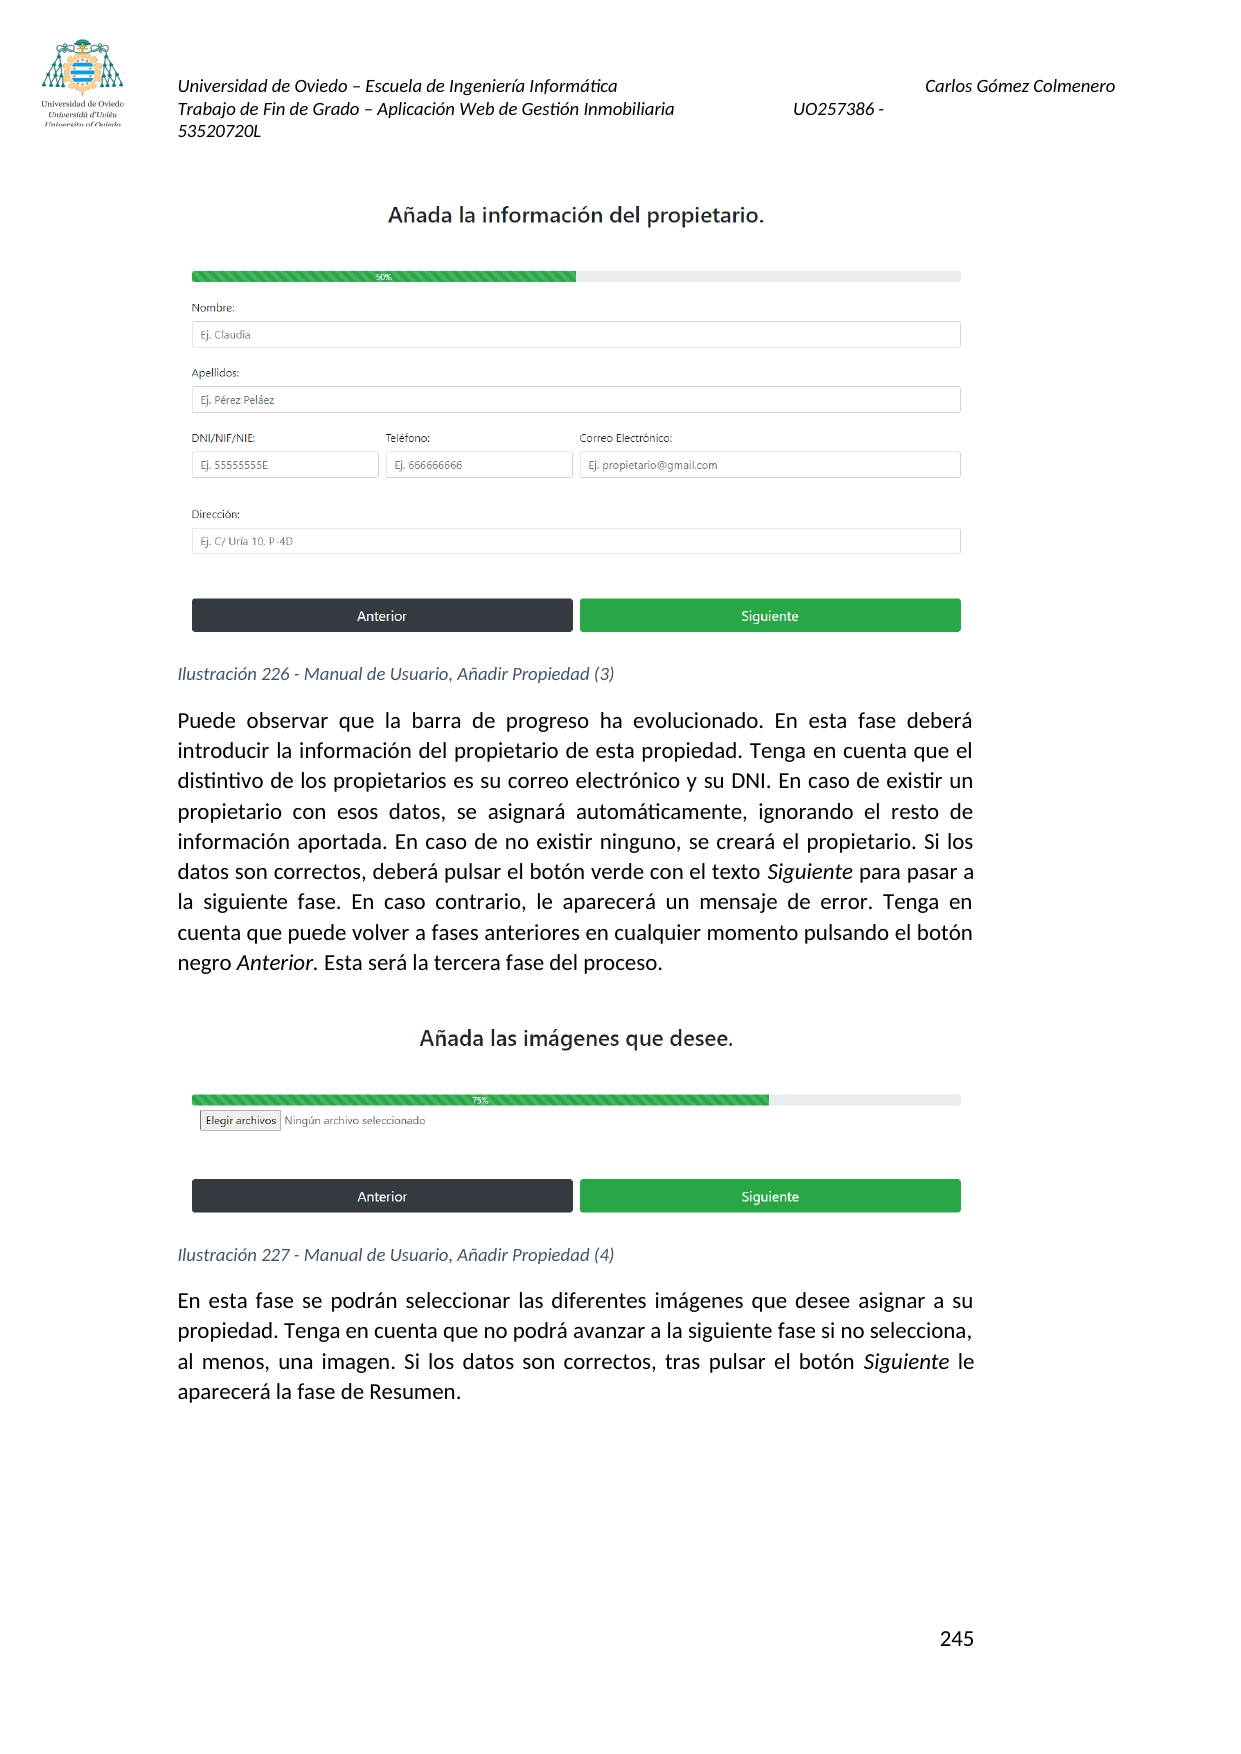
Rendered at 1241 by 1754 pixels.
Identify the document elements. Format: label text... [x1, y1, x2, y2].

text Puede observar que la barra de progreso ha evolucionado. En esta fase deberá introducir la información del propietario de esta propiedad. Tenga en cuenta que el distintivo de los propietarios es su correo electrónico y su DNI. En caso de existir un propietario con esos datos, se asignará automáticamente, ignorando el resto de información aportada. En caso de no existir ninguno, se creará el propietario. Si los datos son correctos, deberá pulsar el botón verde con el texto Siguiente para pasar a la siguiente fase. En caso contrario, le aparecerá un mensaje de error. Tenga en cuenta que puede volver a fases anteriores en cualquier momento pulsando el botón negro Anterior. Esta será la tercera fase del proceso. [177, 706, 974, 976]
picture [177, 994, 975, 1224]
picture [177, 198, 975, 644]
text Ilustración 227 - Manual de Usuario, Añadir Propiedad (4) [177, 1243, 974, 1266]
picture [36, 38, 124, 126]
text Ilustración 226 - Manual de Usuario, Añadir Propiedad (3) [177, 662, 974, 685]
text En esta fase se podrán seleccionar las diferentes imágenes que desee asignar a su propiedad. Tenga en cuenta que no podrá avanzar a la siguiente fase si no selecciona, al menos, una imagen. Si los datos son correctos, tras pulsar el botón Siguiente le aparecerá la fase de Resumen. [177, 1286, 974, 1405]
